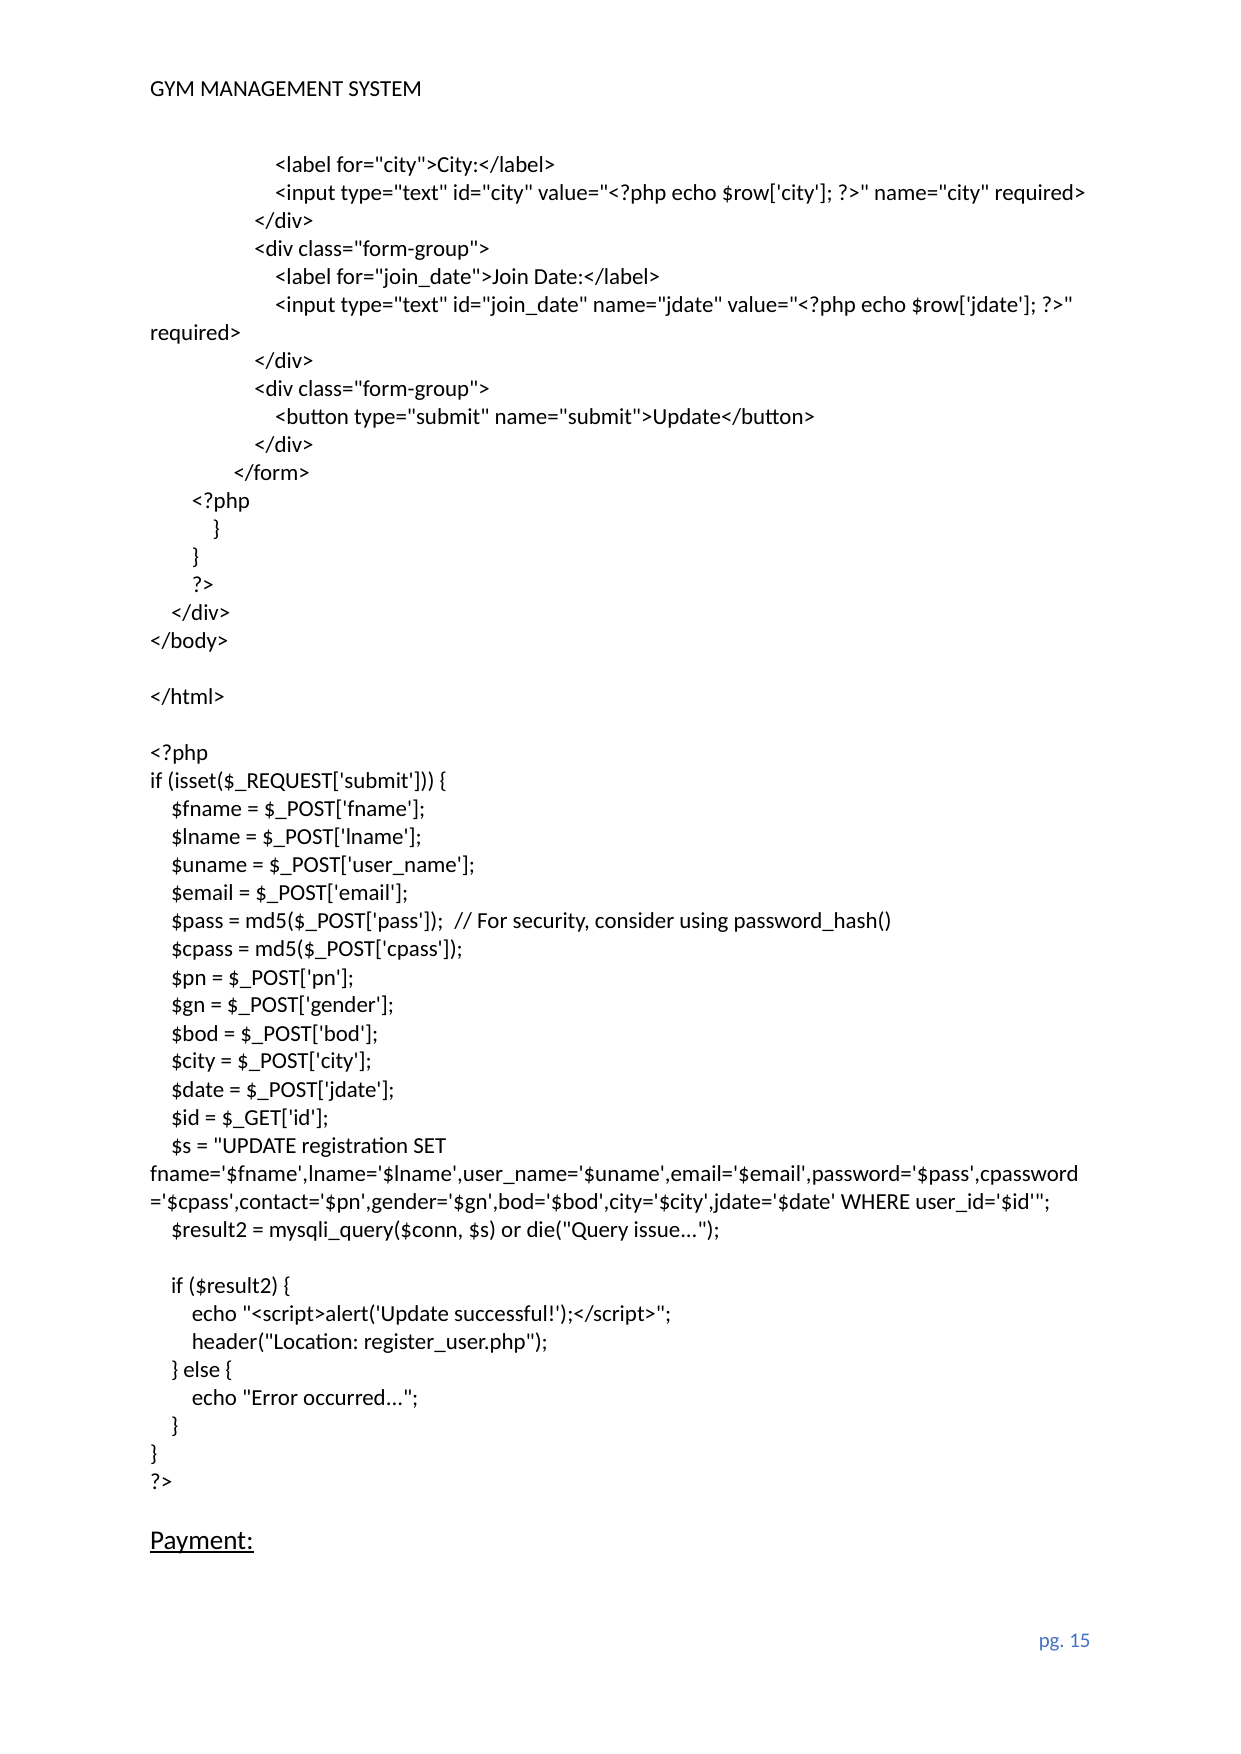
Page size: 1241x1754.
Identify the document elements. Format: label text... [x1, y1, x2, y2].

text </html> [150, 682, 1090, 710]
text <label for="join_date">Join Date:</label> [150, 262, 1090, 290]
text </body> [150, 626, 1090, 654]
text $uname = $_POST['user_name']; [150, 851, 1090, 878]
text <?php [150, 738, 1090, 766]
text $gn = $_POST['gender']; [150, 991, 1090, 1019]
text <?php [150, 486, 1090, 514]
text $pn = $_POST['pn']; [150, 963, 1090, 991]
text ?> [150, 1467, 1090, 1495]
text } [150, 542, 1090, 570]
text <input type="text" id="city" value="<?php echo $row['city']; ?>" name="city" required> [150, 178, 1090, 206]
text if ($result2) { [150, 1271, 1090, 1299]
text </form> [150, 458, 1090, 486]
text </div> [150, 346, 1090, 374]
text ?> [150, 570, 1090, 598]
text $city = $_POST['city']; [150, 1047, 1090, 1075]
text $id = $_GET['id']; [150, 1103, 1090, 1131]
text echo "Error occurred..."; [150, 1383, 1090, 1411]
text </div> [150, 430, 1090, 458]
text Payment: [150, 1523, 1090, 1556]
text } [150, 1411, 1090, 1439]
text if (isset($_REQUEST['submit'])) { [150, 766, 1090, 794]
text $fname = $_POST['fname']; [150, 794, 1090, 822]
text } [150, 1439, 1090, 1467]
text $email = $_POST['email']; [150, 878, 1090, 907]
text $s = "UPDATE registration SET fname='$fname',lname='$lname',user_name='$uname',email='$email',password='$pass',cpassword='$cpass',contact='$pn',gender='$gn',bod='$bod',city='$city',jdate='$date' WHERE user_id='$id'"; [150, 1131, 1090, 1215]
text $bod = $_POST['bod']; [150, 1019, 1090, 1047]
text $result2 = mysqli_query($conn, $s) or die("Query issue..."); [150, 1215, 1090, 1243]
text header("Location: register_user.php"); [150, 1327, 1090, 1355]
text } else { [150, 1355, 1090, 1383]
text <label for="city">City:</label> [150, 150, 1090, 178]
text echo "<script>alert('Update successful!');</script>"; [150, 1299, 1090, 1327]
text <input type="text" id="join_date" name="jdate" value="<?php echo $row['jdate']; ?>" required> [150, 290, 1090, 346]
text <div class="form-group"> [150, 374, 1090, 402]
text </div> [150, 598, 1090, 626]
text $pass = md5($_POST['pass']); // For security, consider using password_hash() [150, 907, 1090, 934]
text } [150, 514, 1090, 542]
text <button type="submit" name="submit">Update</button> [150, 402, 1090, 430]
text $lname = $_POST['lname']; [150, 822, 1090, 851]
text $date = $_POST['jdate']; [150, 1075, 1090, 1103]
text </div> [150, 206, 1090, 234]
text $cpass = md5($_POST['cpass']); [150, 934, 1090, 963]
text <div class="form-group"> [150, 234, 1090, 262]
